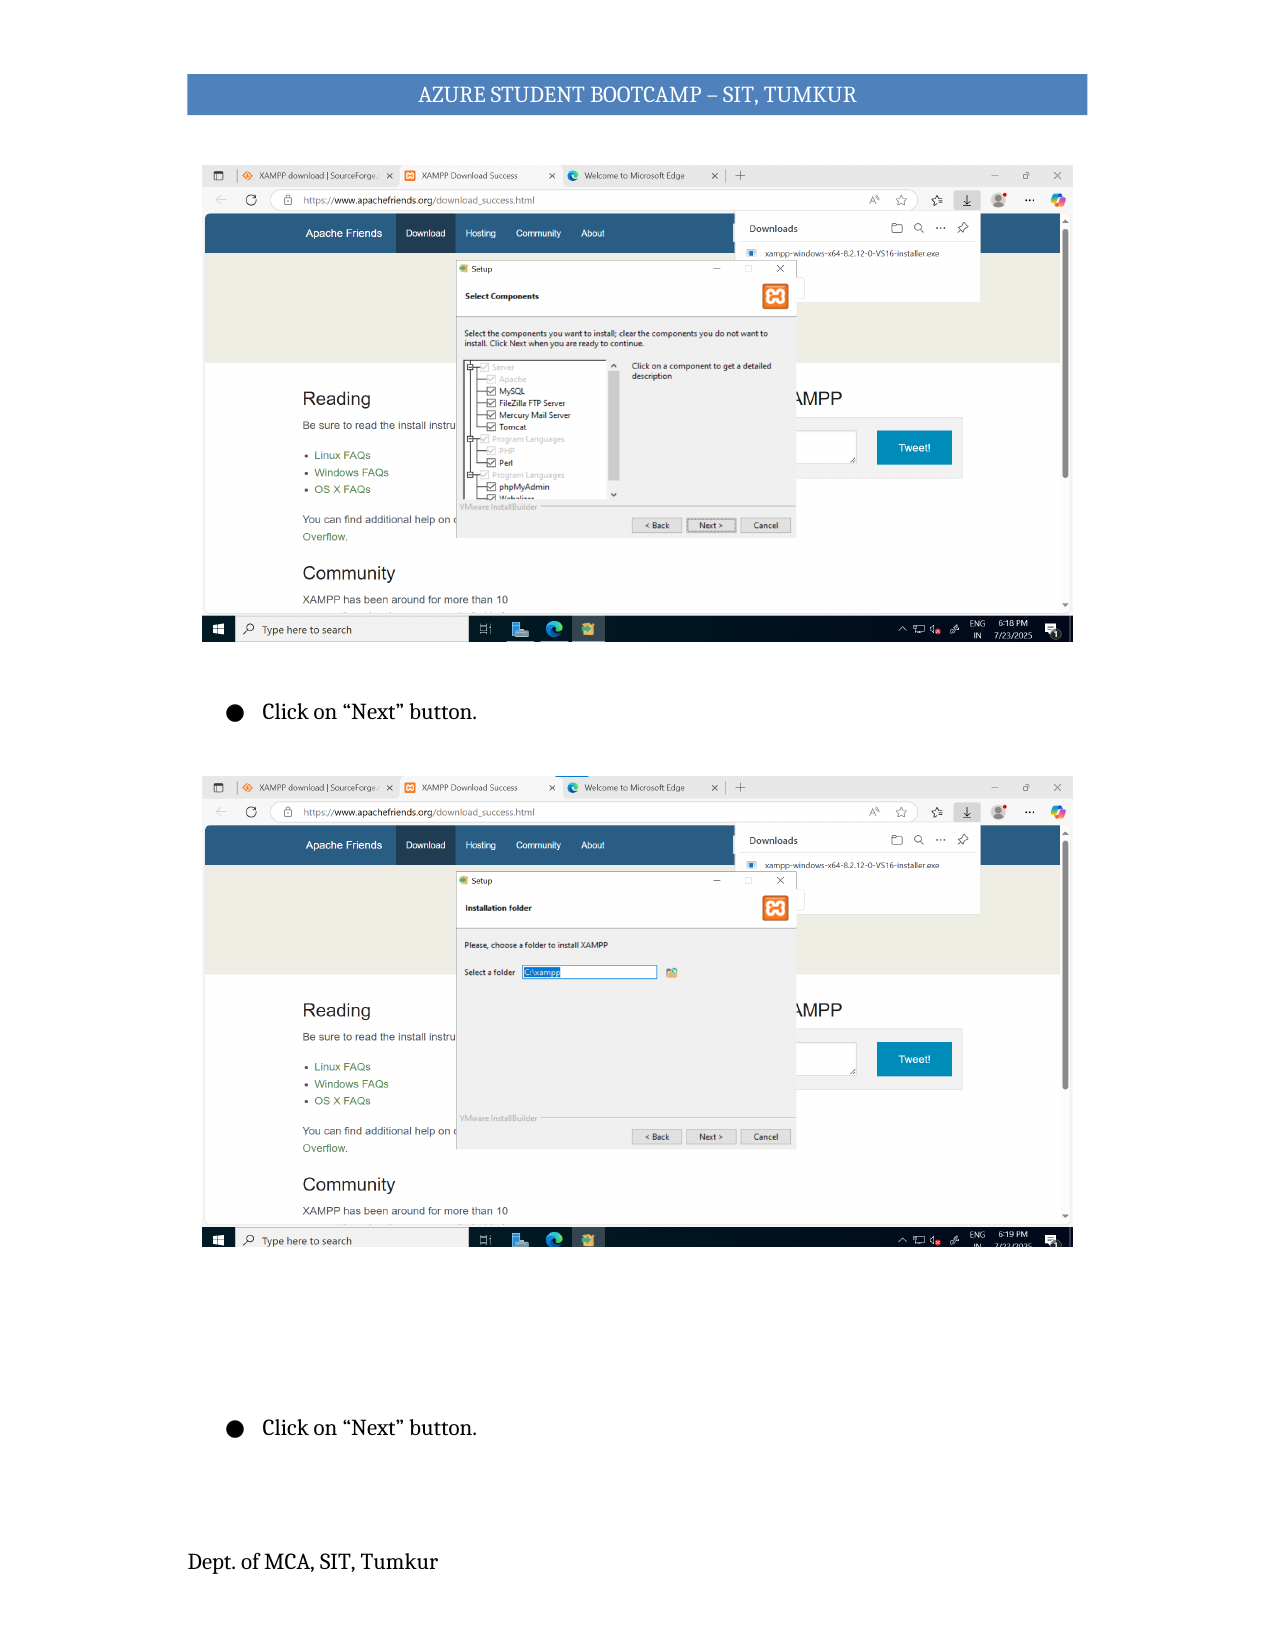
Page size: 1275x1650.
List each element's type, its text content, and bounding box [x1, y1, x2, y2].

list Click on “Next” button. [225, 1401, 1087, 1448]
picture [202, 776, 1073, 1247]
list Click on “Next” button. [225, 685, 1087, 732]
picture [202, 165, 1073, 642]
